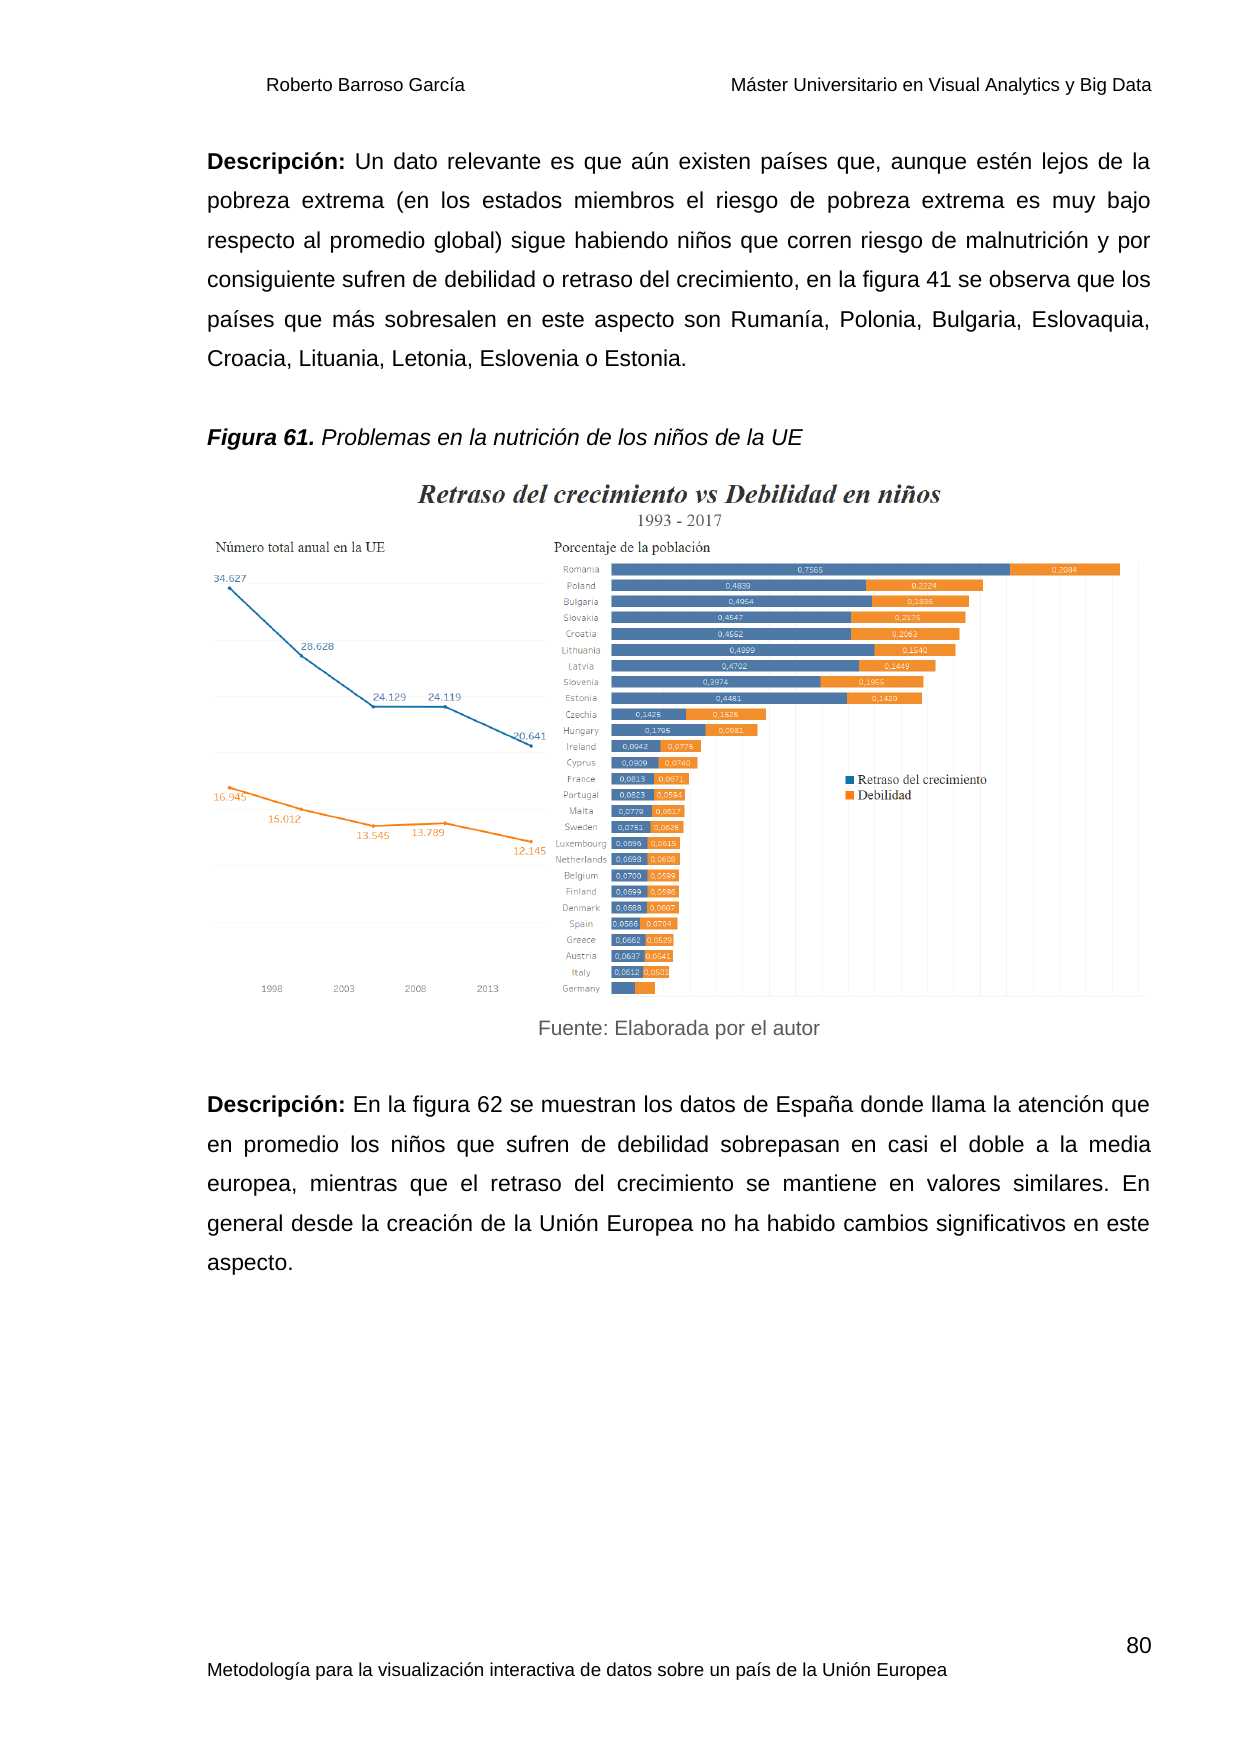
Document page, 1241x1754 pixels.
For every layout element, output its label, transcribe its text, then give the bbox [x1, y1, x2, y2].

text Descripción: Un dato relevante es que aún existen países que, aunque estén lejos de la pobreza extrema (en los estados miembros el riesgo de pobreza extrema es muy bajo respecto al promedio global) sigue habiendo niños que corren riesgo de malnutrición y por consiguiente sufren de debilidad o retraso del crecimiento, en la figura 41 se observa que los países que más sobresalen en este aspecto son Rumanía, Polonia, Bulgaria, Eslovaquia, Croacia, Lituania, Letonia, Eslovenia o Estonia. [207, 148, 1152, 371]
text Descripción: En la figura 62 se muestran los datos de España donde llama la atención que en promedio los niños que sufren de debilidad sobrepasan en casi el doble a la media europea, mientras que el retraso del crecimiento se mantiene en valores similares. En general desde la creación de la Unión Europea no ha habido cambios significativos en este aspecto. [207, 1091, 1152, 1276]
text Figura 61. Problemas en la nutrición de los niños de la UE [207, 424, 1152, 450]
picture [206, 471, 1152, 1003]
text Fuente: Elaborada por el autor [207, 1016, 1152, 1040]
